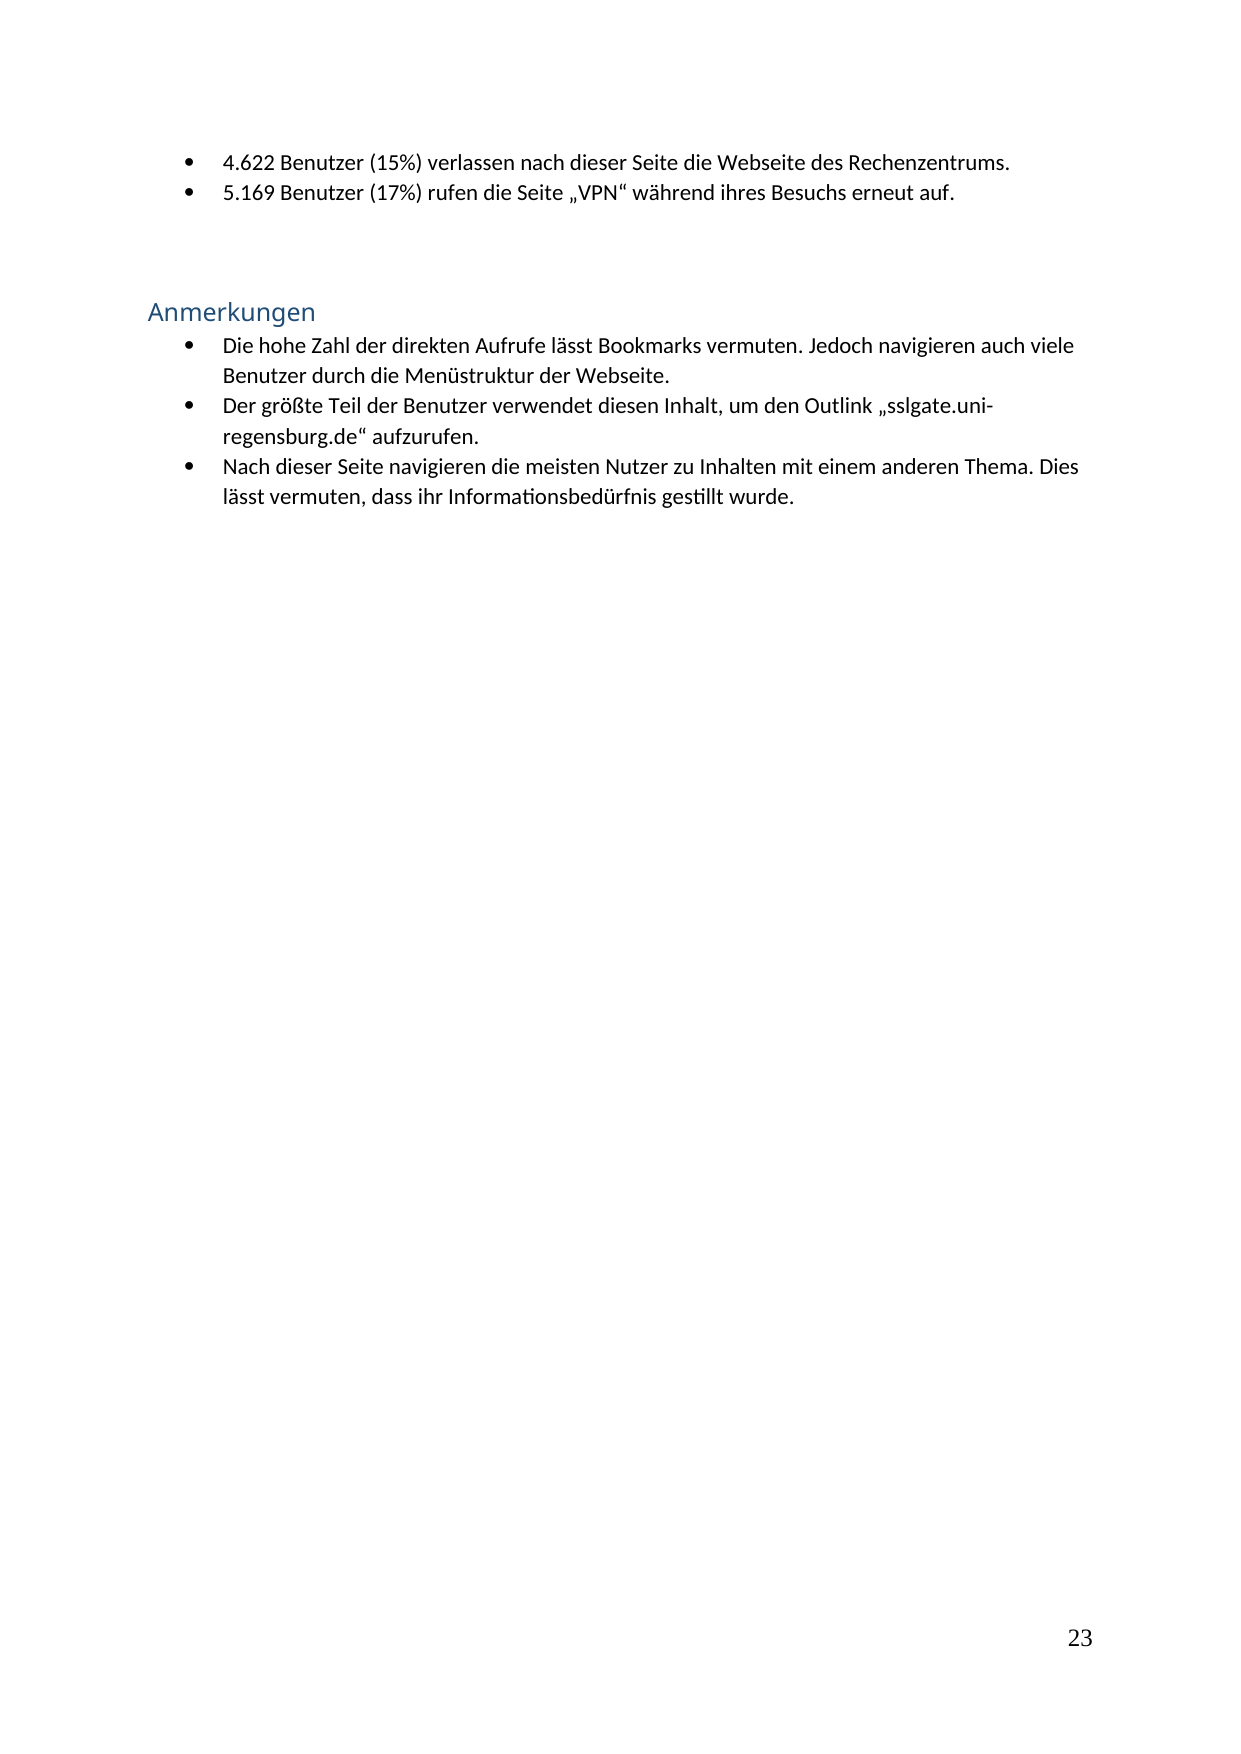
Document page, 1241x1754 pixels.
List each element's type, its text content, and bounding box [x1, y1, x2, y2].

list 5.169 Benutzer (17%) rufen die Seite „VPN“ während ihres Besuchs erneut auf. [185, 178, 1093, 206]
list Die hohe Zahl der direkten Aufrufe lässt Bookmarks vermuten. Jedoch navigieren auch viele Benutzer durch die Menüstruktur der Webseite. [185, 331, 1093, 389]
list Der größte Teil der Benutzer verwendet diesen Inhalt, um den Outlink „sslgate.uni-regensburg.de“ aufzurufen. [185, 392, 1093, 450]
subtitle Anmerkungen [148, 294, 1093, 328]
list Nach dieser Seite navigieren die meisten Nutzer zu Inhalten mit einem anderen Thema. Dies lässt vermuten, dass ihr Informationsbedürfnis gestillt wurde. [185, 452, 1093, 510]
list 4.622 Benutzer (15%) verlassen nach dieser Seite die Webseite des Rechenzentrums. [185, 148, 1093, 176]
